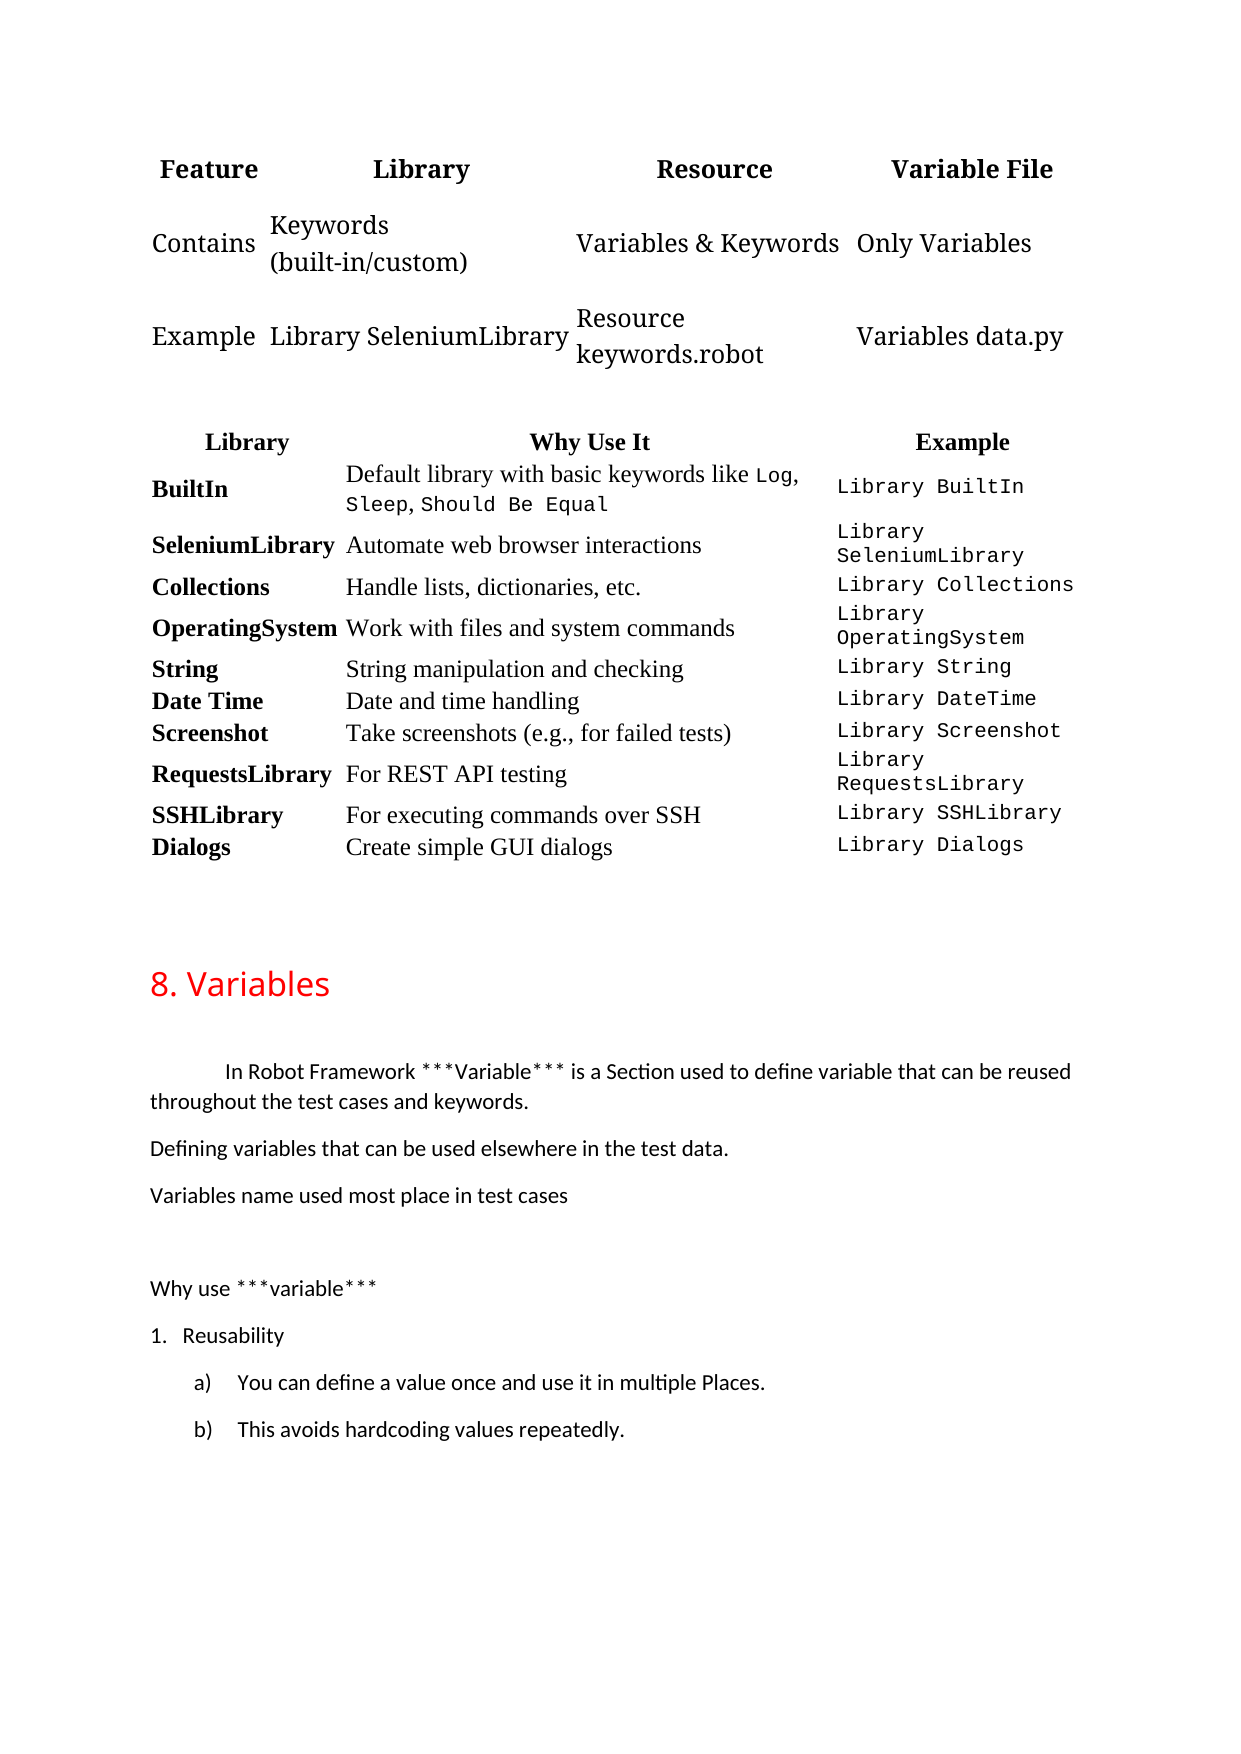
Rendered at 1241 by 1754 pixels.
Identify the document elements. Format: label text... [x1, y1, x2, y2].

table_cell Library SSHLibrary [835, 798, 1090, 830]
table_cell Date and time handling [344, 684, 835, 716]
table_cell Collections [150, 570, 344, 602]
table_cell OperatingSystem [150, 602, 344, 652]
table_cell Resource keywords.robot [575, 299, 855, 391]
table_cell Library DateTime [835, 684, 1090, 716]
table_cell Library Dialogs [835, 830, 1090, 862]
table_header Library [268, 150, 574, 206]
table_cell Keywords (built-in/custom) [268, 206, 574, 299]
table_cell Library OperatingSystem [835, 602, 1090, 652]
table_header Feature [150, 150, 268, 206]
table_cell For executing commands over SSH [344, 798, 835, 830]
text Defining variables that can be used elsewhere in the test data. [150, 1134, 1090, 1162]
table_header Why Use It [344, 425, 835, 457]
table_cell String manipulation and checking [344, 652, 835, 684]
table_header Library [150, 425, 344, 457]
list Reusability [150, 1321, 1090, 1349]
table_cell Library SeleniumLibrary [268, 299, 574, 391]
table_cell For REST API testing [344, 748, 835, 798]
table_cell Take screenshots (e.g., for failed tests) [344, 716, 835, 748]
table_cell Library BuiltIn [835, 457, 1090, 519]
table_cell Variables & Keywords [575, 206, 855, 299]
table_cell Handle lists, dictionaries, etc. [344, 570, 835, 602]
text Why use ***variable*** [150, 1274, 1090, 1303]
table_cell SeleniumLibrary [150, 520, 344, 570]
table_cell RequestsLibrary [150, 748, 344, 798]
table_cell Library Screenshot [835, 716, 1090, 748]
table_cell Library String [835, 652, 1090, 684]
subtitle 8. Variables [150, 961, 1090, 1006]
table_cell Date Time [150, 684, 344, 716]
text Variables name used most place in test cases [150, 1181, 1090, 1209]
list This avoids hardcoding values repeatedly. [194, 1415, 1090, 1443]
table_cell Work with files and system commands [344, 602, 835, 652]
table_cell Only Variables [855, 206, 1090, 299]
table_cell Example [150, 299, 268, 391]
table_cell Default library with basic keywords like Log, Sleep, Should Be Equal [344, 457, 835, 519]
table_cell Library Collections [835, 570, 1090, 602]
table_cell SSHLibrary [150, 798, 344, 830]
table_cell Dialogs [150, 830, 344, 862]
table_cell Variables data.py [855, 299, 1090, 391]
list You can define a value once and use it in multiple Places. [194, 1368, 1090, 1396]
table_cell Create simple GUI dialogs [344, 830, 835, 862]
table_cell String [150, 652, 344, 684]
table_header Variable File [855, 150, 1090, 206]
table_cell Screenshot [150, 716, 344, 748]
table_header Resource [575, 150, 855, 206]
table_cell BuiltIn [150, 457, 344, 519]
table_cell Library SeleniumLibrary [835, 520, 1090, 570]
table_cell Contains [150, 206, 268, 299]
table_cell Automate web browser interactions [344, 520, 835, 570]
table_cell Library RequestsLibrary [835, 748, 1090, 798]
text In Robot Framework ***Variable*** is a Section used to define variable that can be reused throughout the test cases and keywords. [150, 1057, 1090, 1115]
table_header Example [835, 425, 1090, 457]
